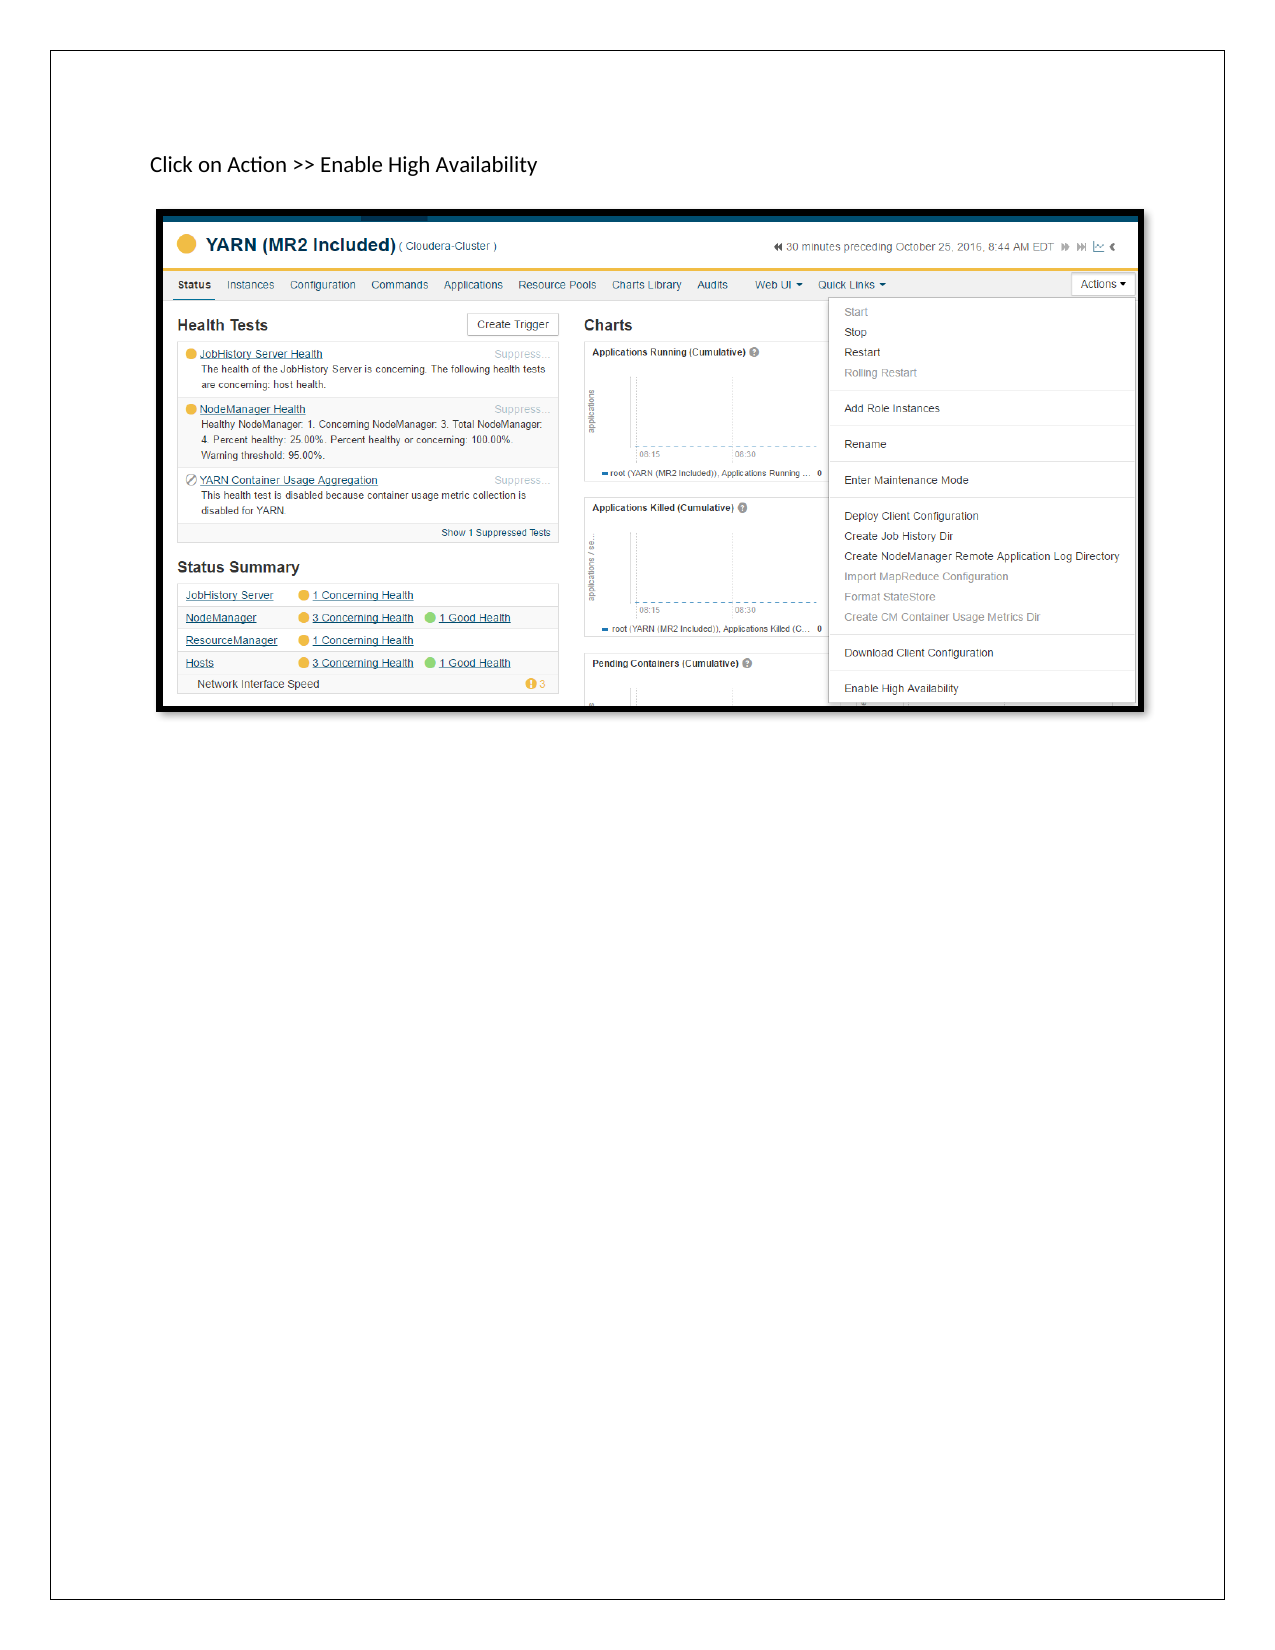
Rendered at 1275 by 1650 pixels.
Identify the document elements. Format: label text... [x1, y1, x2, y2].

picture [362, 216, 426, 220]
text Click on Action >> Enable High Availability [150, 150, 1125, 178]
picture [163, 223, 1138, 706]
